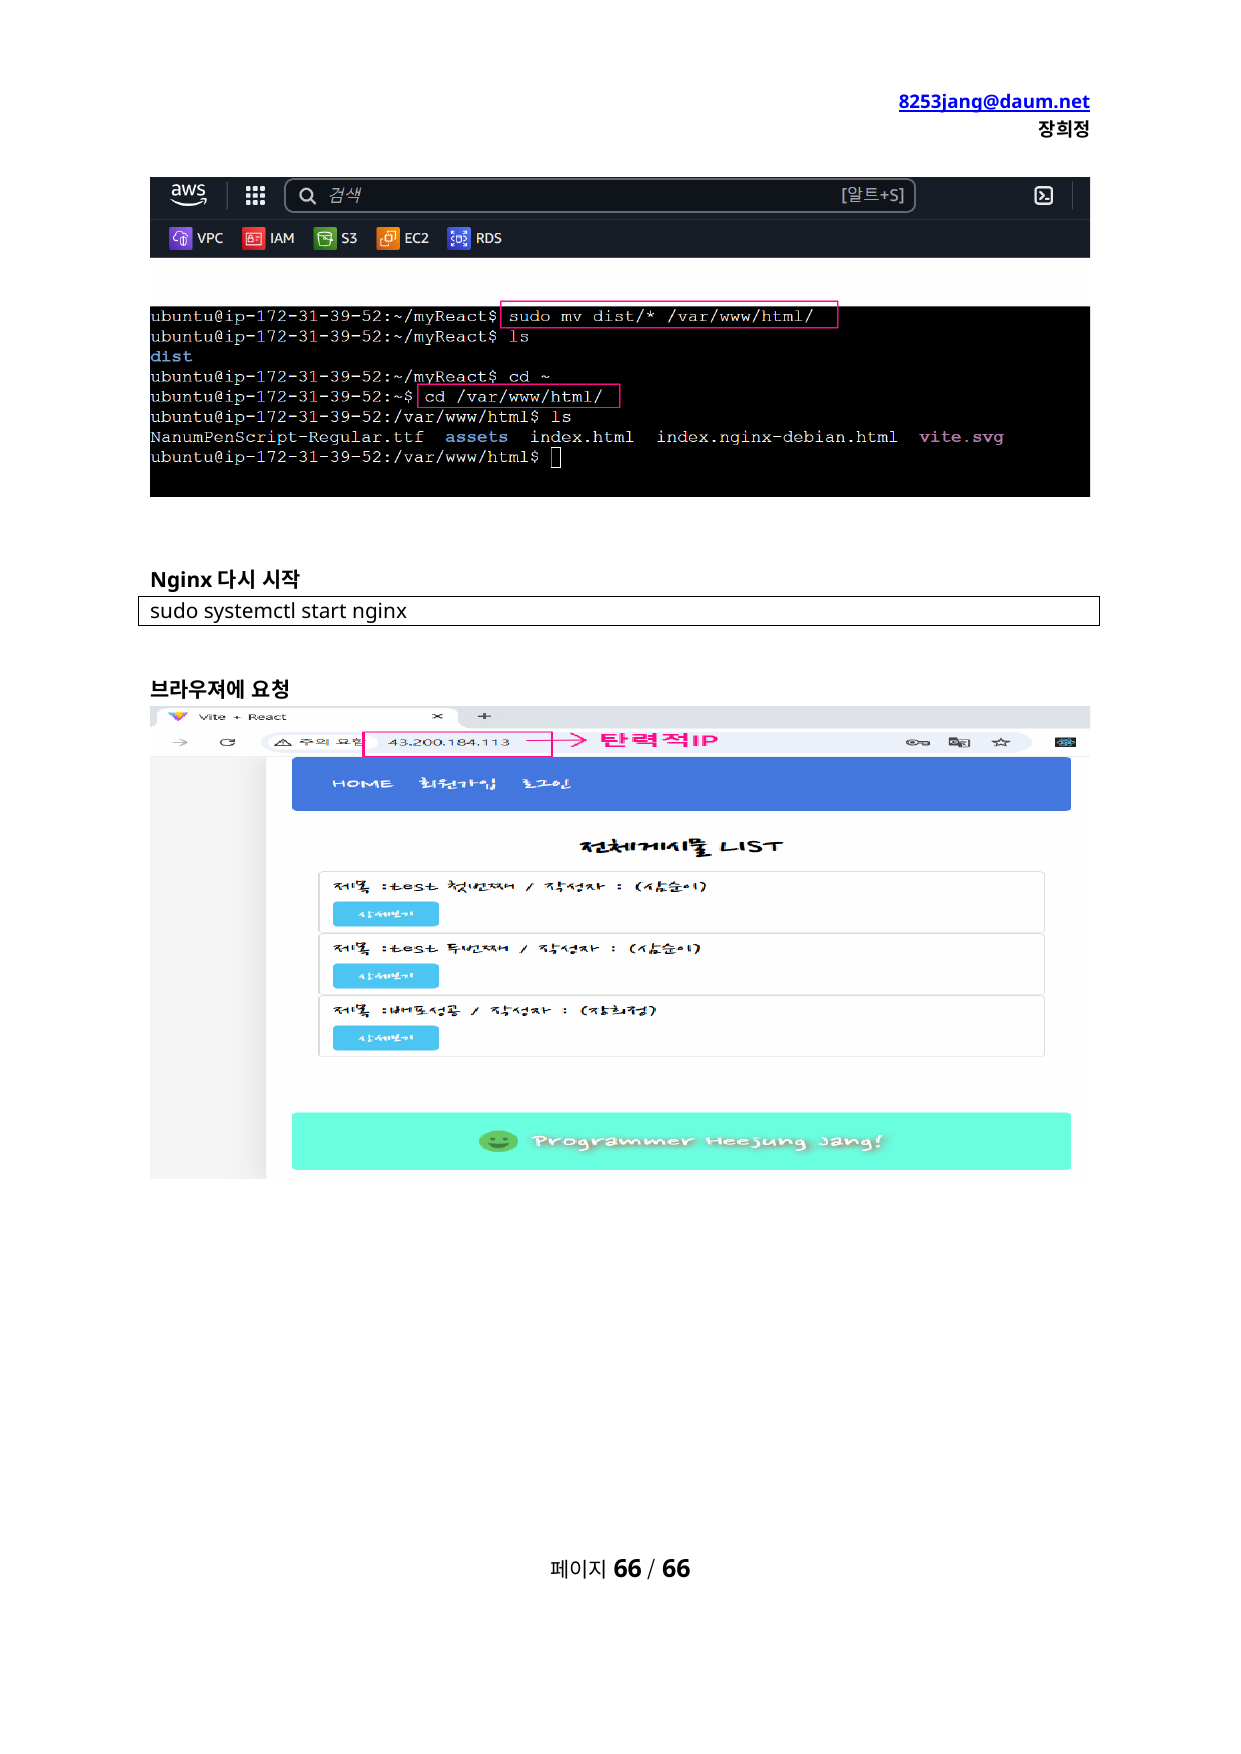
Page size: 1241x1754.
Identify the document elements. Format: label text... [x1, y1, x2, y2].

picture [150, 177, 1091, 497]
picture [150, 706, 1091, 1179]
text 브라우져에 요청 [150, 673, 1090, 703]
table_header sudo systemctl start nginx [139, 597, 1099, 625]
text Nginx 다시 시작 [150, 563, 1090, 593]
